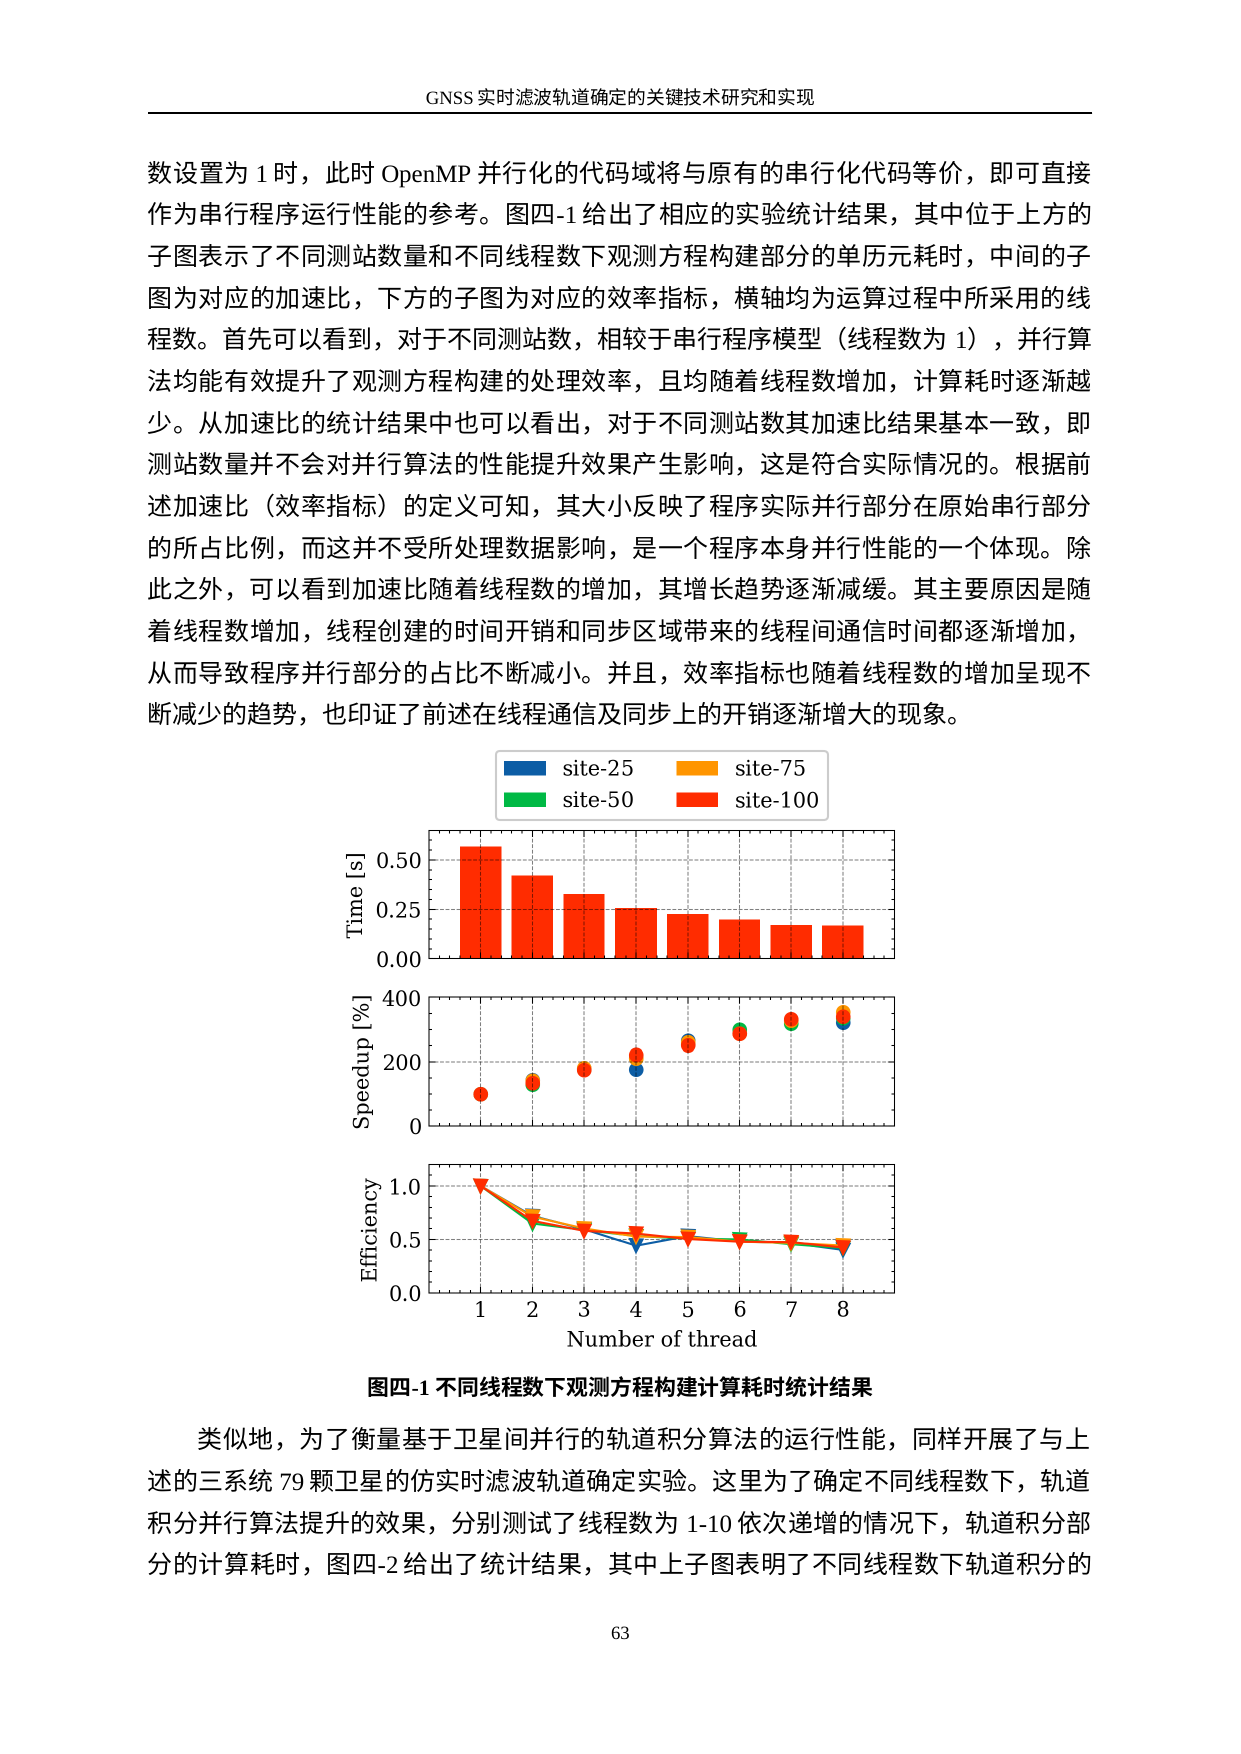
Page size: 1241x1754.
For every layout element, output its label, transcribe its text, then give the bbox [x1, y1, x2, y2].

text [148, 1414, 1092, 1581]
picture [338, 743, 902, 1358]
text 不同线程数下观测方程构建计算耗时统计结果 [148, 1370, 1092, 1402]
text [148, 148, 1092, 731]
